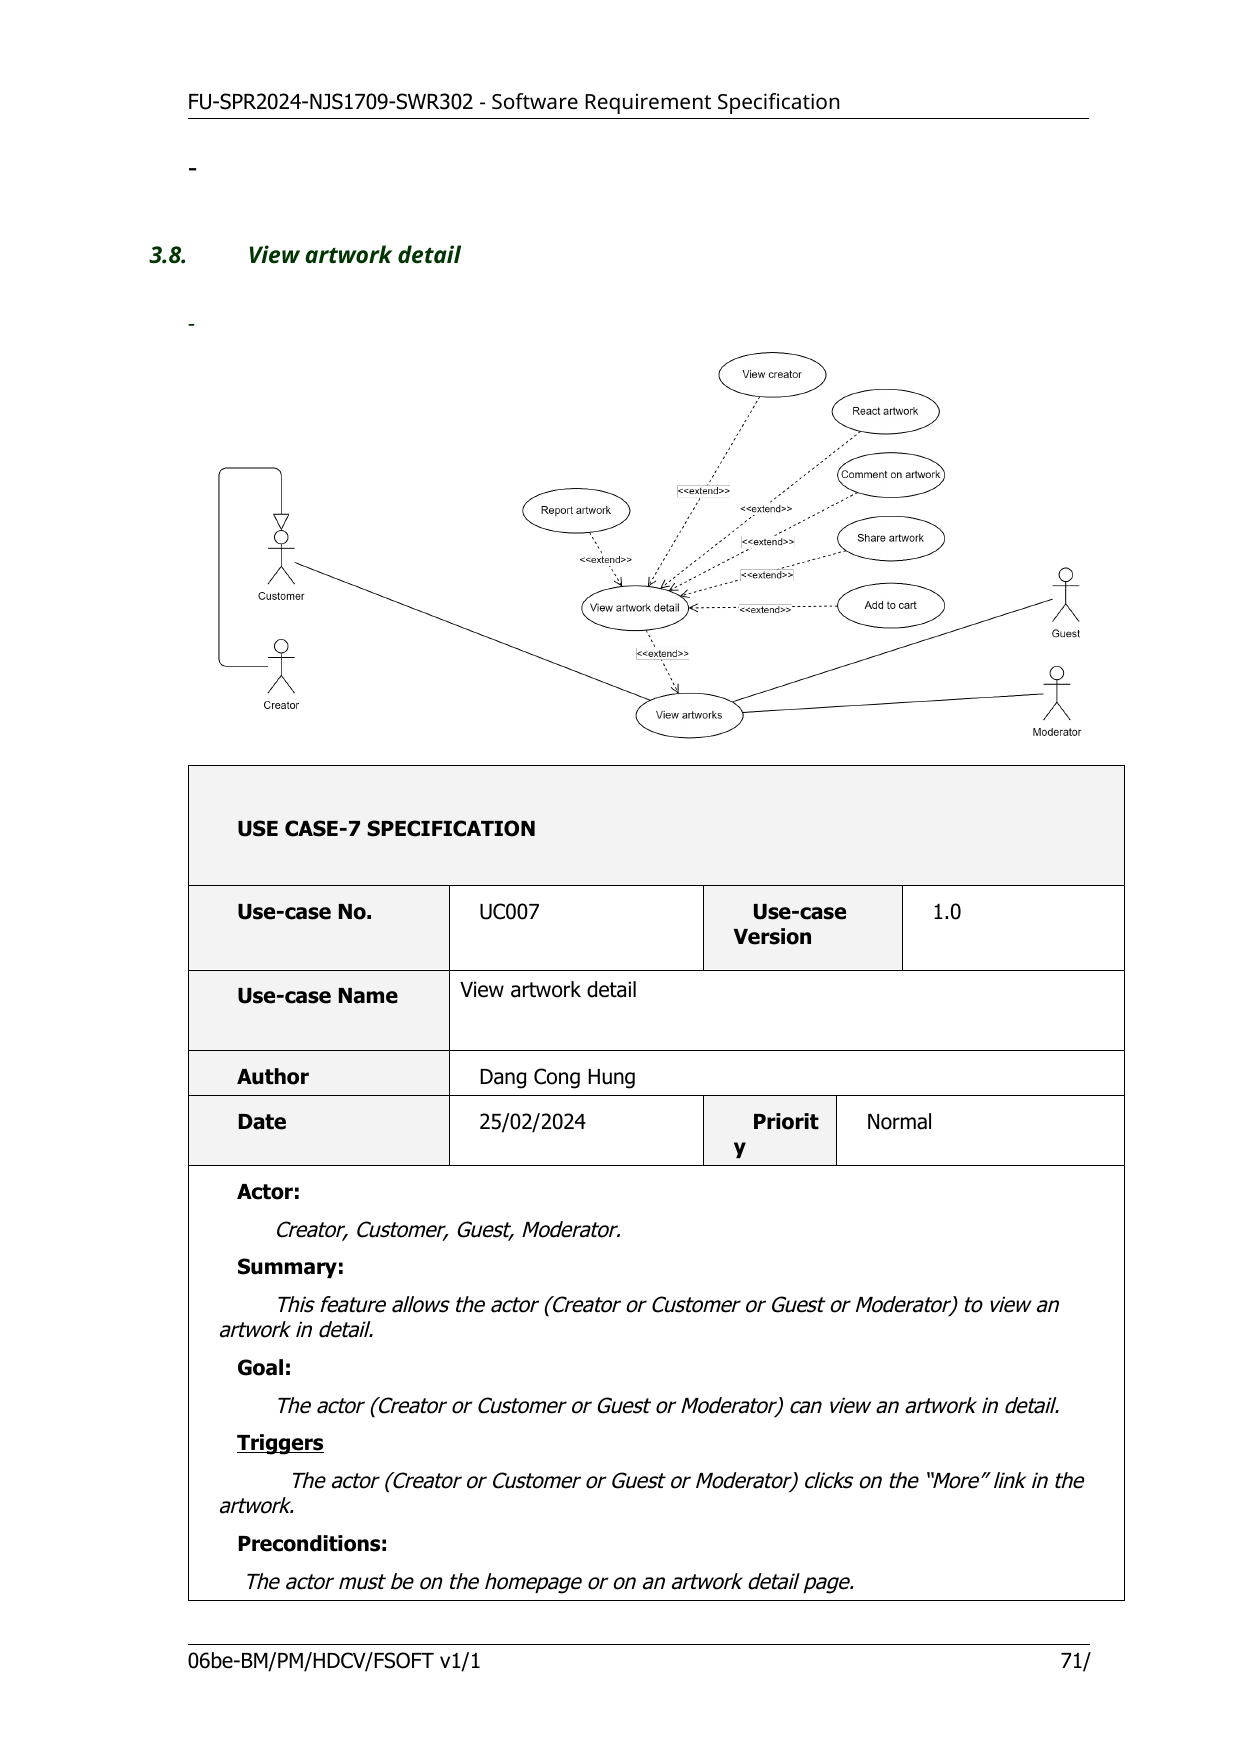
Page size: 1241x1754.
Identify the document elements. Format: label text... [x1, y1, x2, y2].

table_cell Dang Cong Hung [450, 1051, 1124, 1095]
table_cell 25/02/2024 [450, 1096, 703, 1165]
table_header USE CASE-7 SPECIFICATION [189, 766, 1124, 885]
table_cell Date [189, 1096, 449, 1165]
subtitle View artwork detail [188, 238, 1090, 270]
picture [187, 343, 1090, 748]
table_cell Priority [704, 1096, 836, 1165]
table_cell Author [189, 1051, 449, 1095]
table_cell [189, 1166, 1124, 1600]
table_cell Use-case Version [704, 886, 902, 969]
table_cell View artwork detail [450, 971, 1124, 1050]
table_cell Use-case Name [189, 971, 449, 1050]
table_cell Use-case No. [189, 886, 449, 969]
table_cell 1.0 [903, 886, 1124, 969]
table_cell Normal [837, 1096, 1124, 1165]
table_cell UC007 [450, 886, 703, 969]
